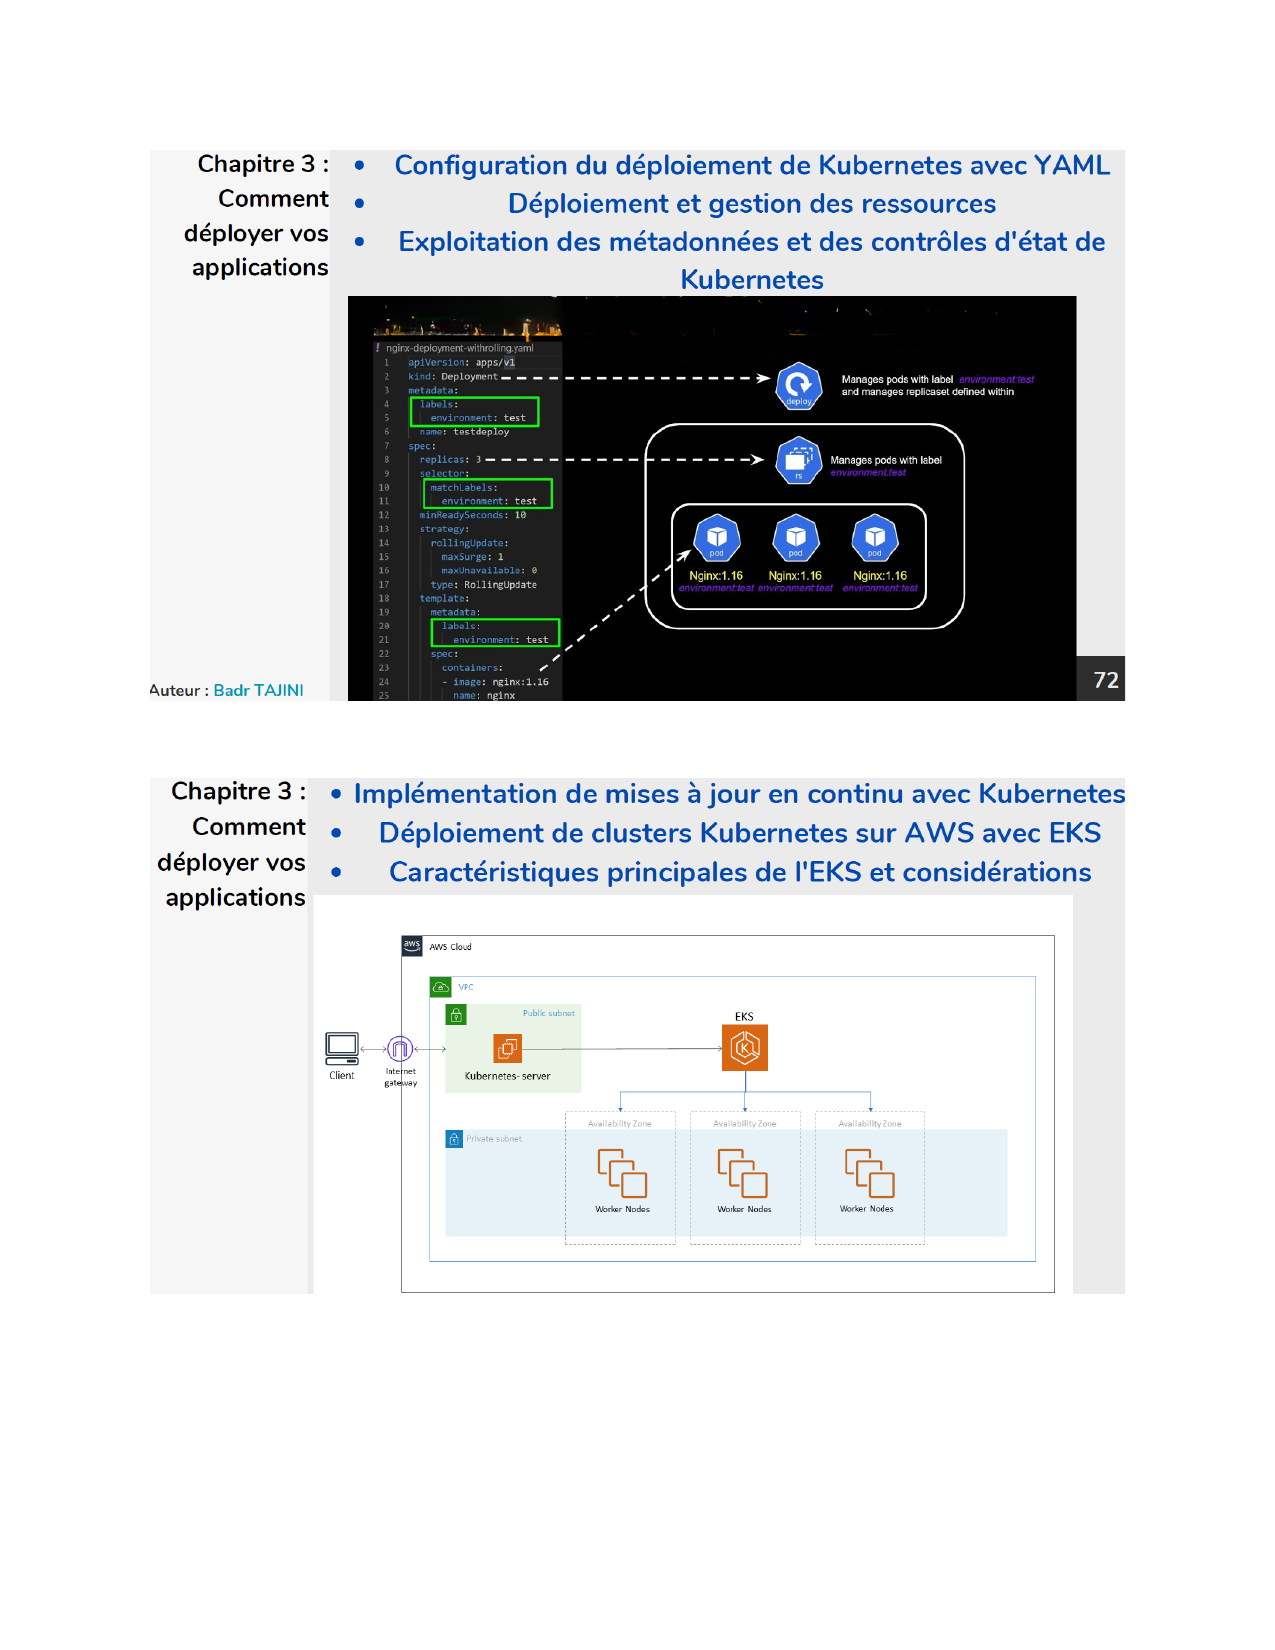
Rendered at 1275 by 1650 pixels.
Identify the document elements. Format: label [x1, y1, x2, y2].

picture [150, 150, 1125, 701]
picture [150, 778, 1125, 1294]
